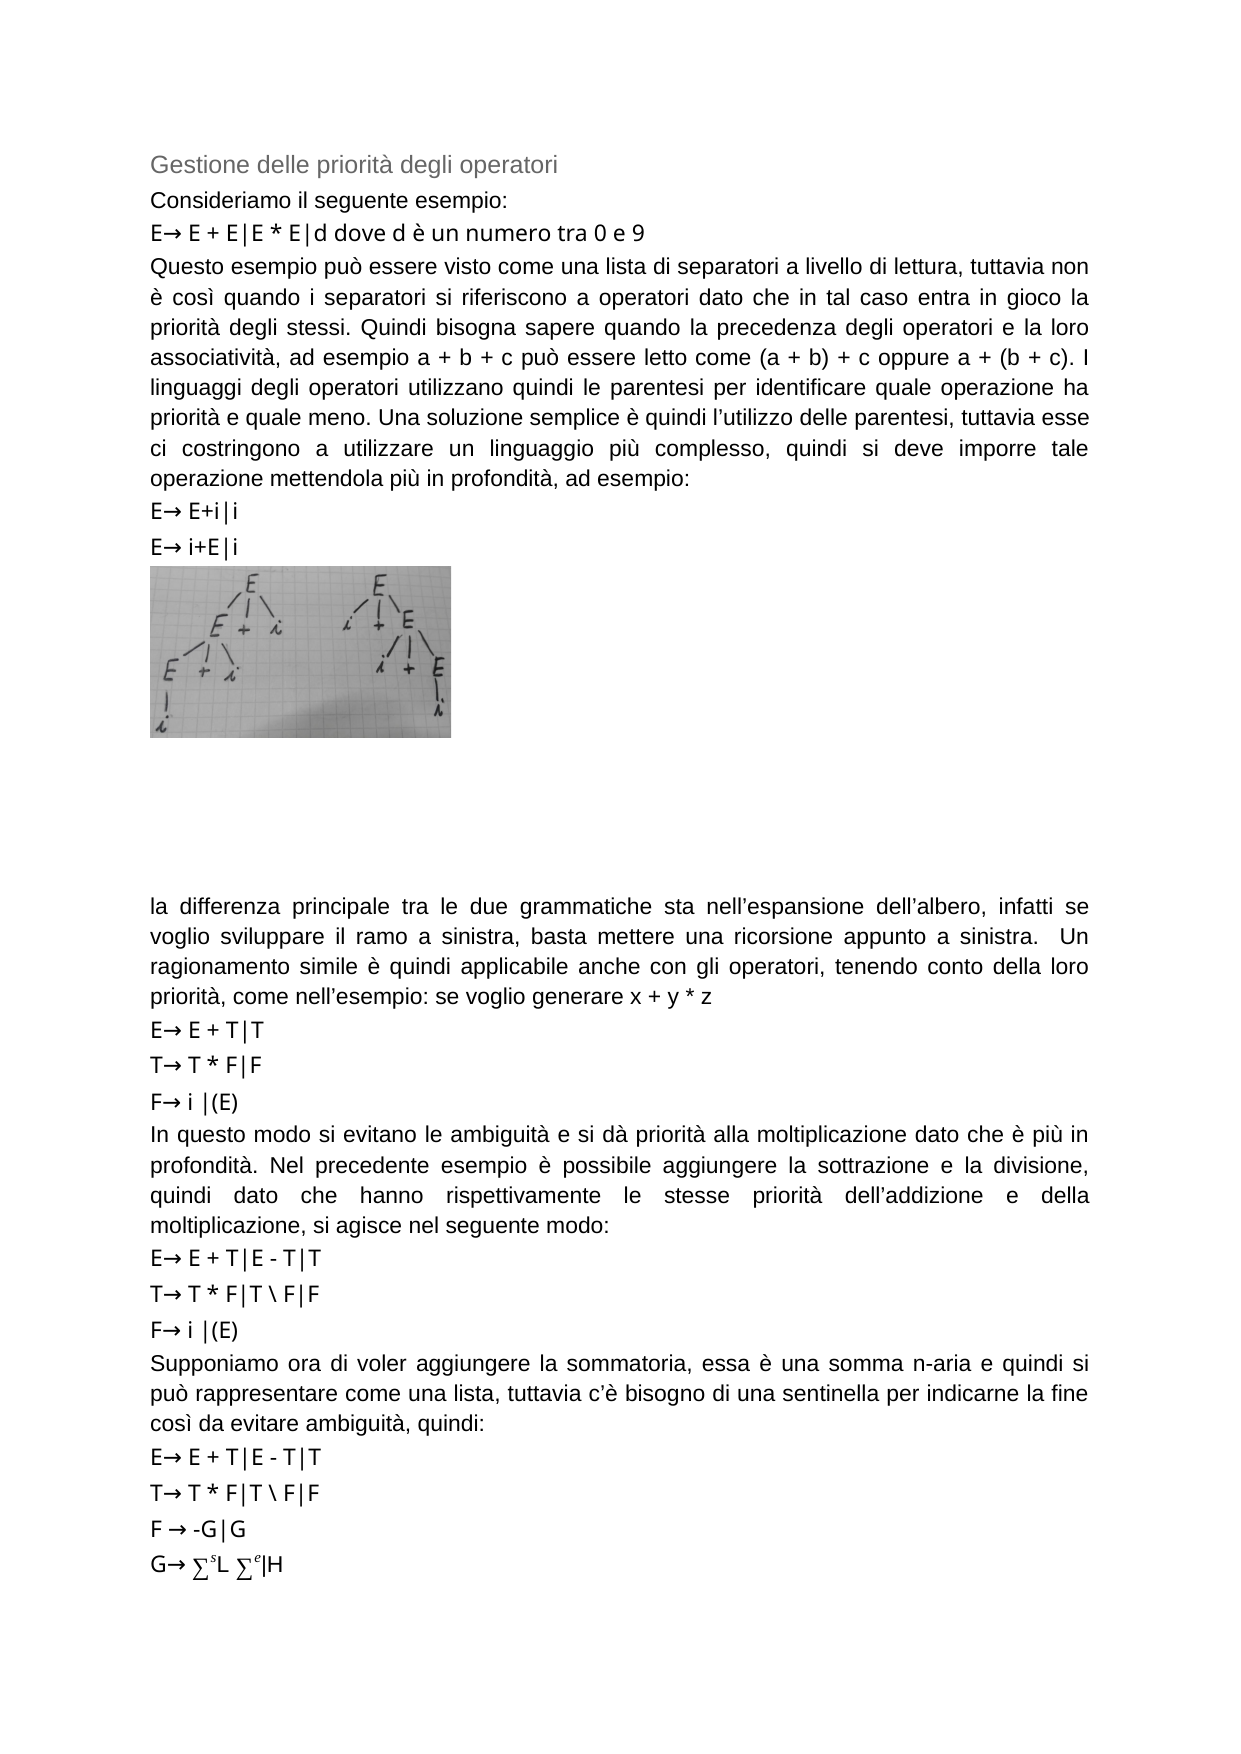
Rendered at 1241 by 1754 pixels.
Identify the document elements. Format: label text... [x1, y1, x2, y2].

text la differenza principale tra le due grammatiche sta nell’espansione dell’albero, infatti se voglio sviluppare il ramo a sinistra, basta mettere una ricorsione appunto a sinistra. Un ragionamento simile è quindi applicabile anche con gli operatori, tenendo conto della loro priorità, come nell’esempio: se voglio generare x + y * z [150, 893, 1090, 1010]
text F → -G|G [150, 1512, 1090, 1544]
text E→ E + T|T [150, 1013, 1090, 1045]
text In questo modo si evitano le ambiguità e si dà priorità alla moltiplicazione dato che è più in profondità. Nel precedente esempio è possibile aggiungere la sottrazione e la divisione, quindi dato che hanno rispettivamente le stesse priorità dell’addizione e della moltiplicazione, si agisce nel seguente modo: [150, 1121, 1090, 1238]
text Supponiamo ora di voler aggiungere la sommatoria, essa è una somma n-aria e quindi si può rappresentare come una lista, tuttavia c’è bisogno di una sentinella per indicarne la fine così da evitare ambiguità, quindi: [150, 1350, 1090, 1437]
text E→ E+i|i [150, 495, 1090, 526]
text Consideriamo il seguente esempio: [150, 187, 1090, 213]
text T→ T * F|T \ F|F [150, 1278, 1090, 1309]
text E→ i+E|i [150, 531, 1090, 562]
subtitle Gestione delle priorità degli operatori [150, 150, 1090, 179]
text E→ E + T|E - T|T [150, 1441, 1090, 1472]
picture [150, 566, 452, 738]
text E→ E + E|E * E|d dove d è un numero tra 0 e 9 [150, 217, 1090, 248]
text F→ i |(E) [150, 1314, 1090, 1345]
text F→ i |(E) [150, 1085, 1090, 1117]
text E→ E + T|E - T|T [150, 1242, 1090, 1273]
text T→ T * F|F [150, 1049, 1090, 1081]
text T→ T * F|T \ F|F [150, 1477, 1090, 1508]
text Questo esempio può essere visto come una lista di separatori a livello di lettura, tuttavia non è così quando i separatori si riferiscono a operatori dato che in tal caso entra in gioco la priorità degli stessi. Quindi bisogna sapere quando la precedenza degli operatori e la loro associatività, ad esempio a + b + c può essere letto come (a + b) + c oppure a + (b + c). I linguaggi degli operatori utilizzano quindi le parentesi per identificare quale operazione ha priorità e quale meno. Una soluzione semplice è quindi l’utilizzo delle parentesi, tuttavia esse ci costringono a utilizzare un linguaggio più complesso, quindi si deve imporre tale operazione mettendola più in profondità, ad esempio: [150, 253, 1090, 491]
text G→ L |H [150, 1548, 1090, 1580]
